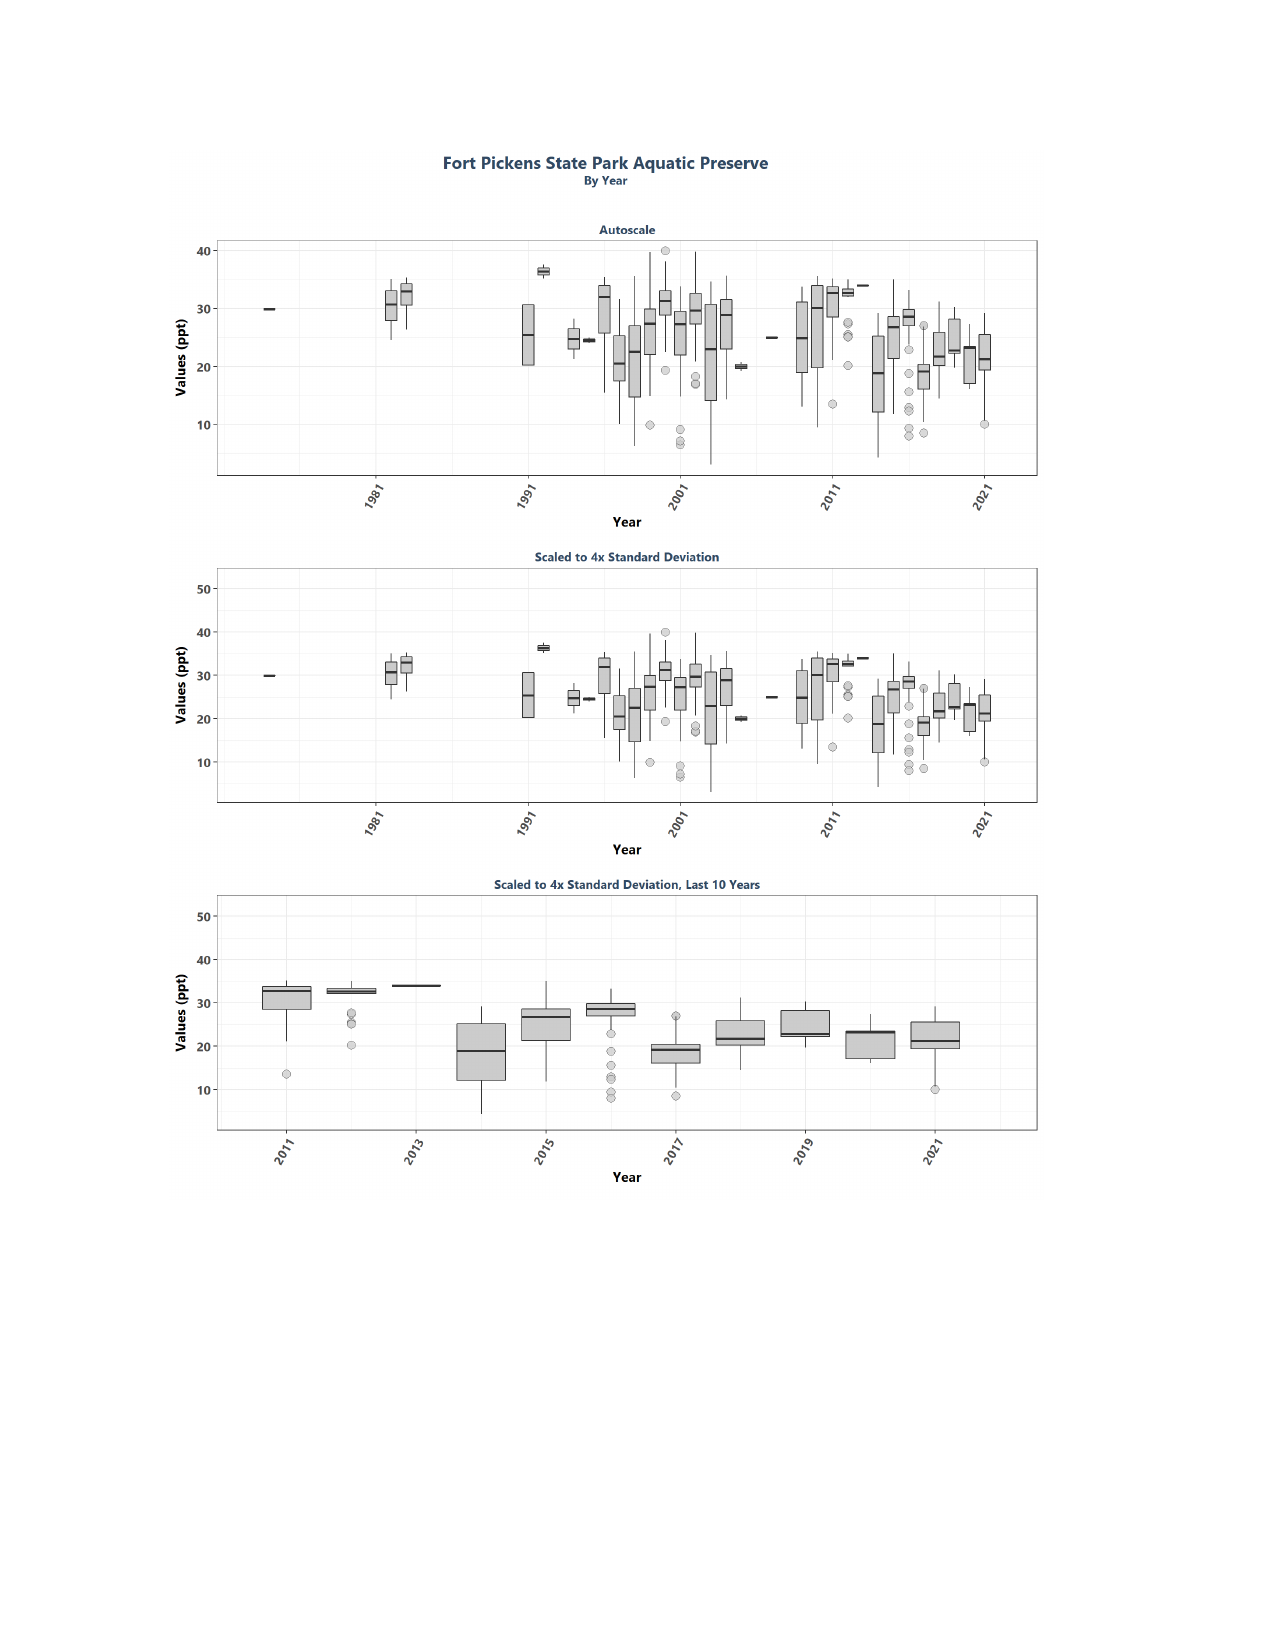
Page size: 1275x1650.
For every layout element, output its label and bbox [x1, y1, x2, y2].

picture [168, 150, 1044, 1200]
